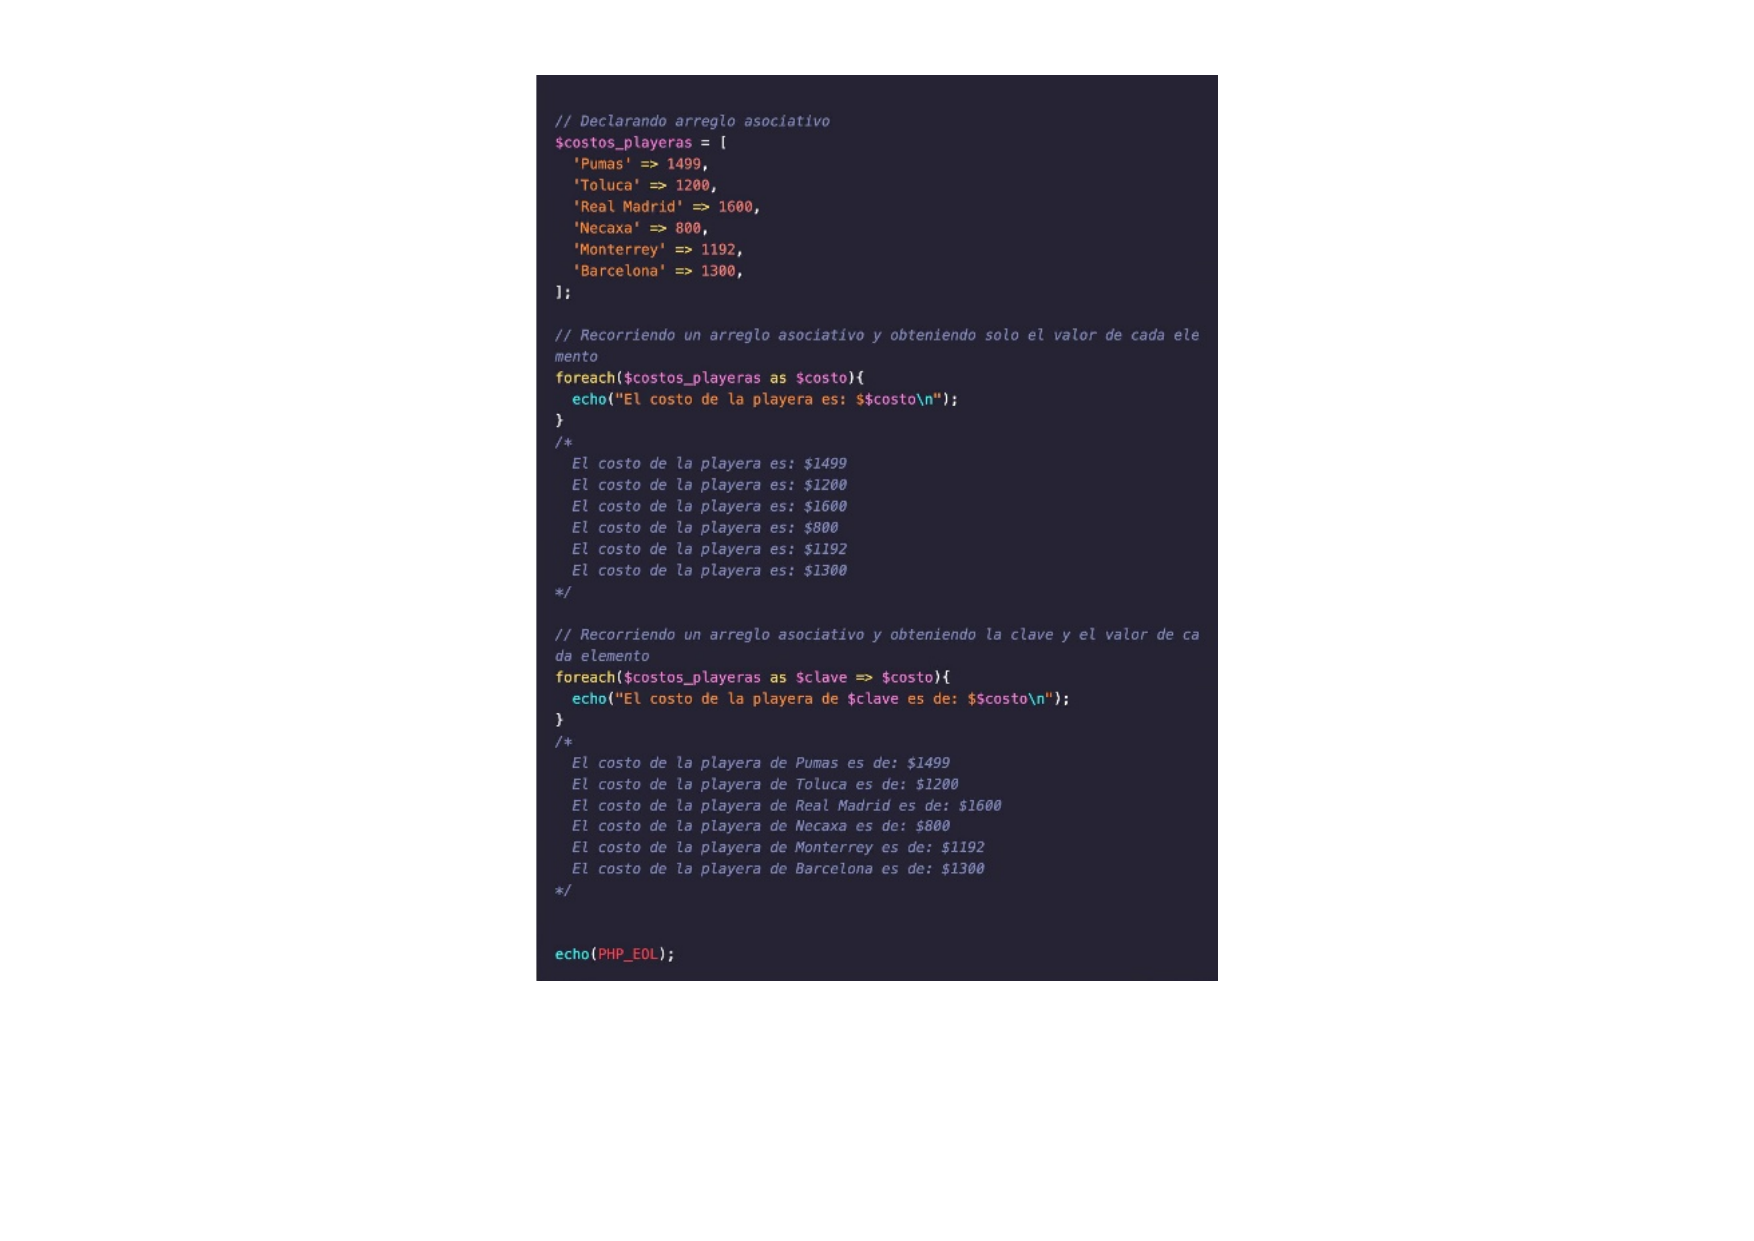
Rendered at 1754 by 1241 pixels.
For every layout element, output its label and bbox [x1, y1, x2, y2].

picture [536, 75, 1218, 981]
